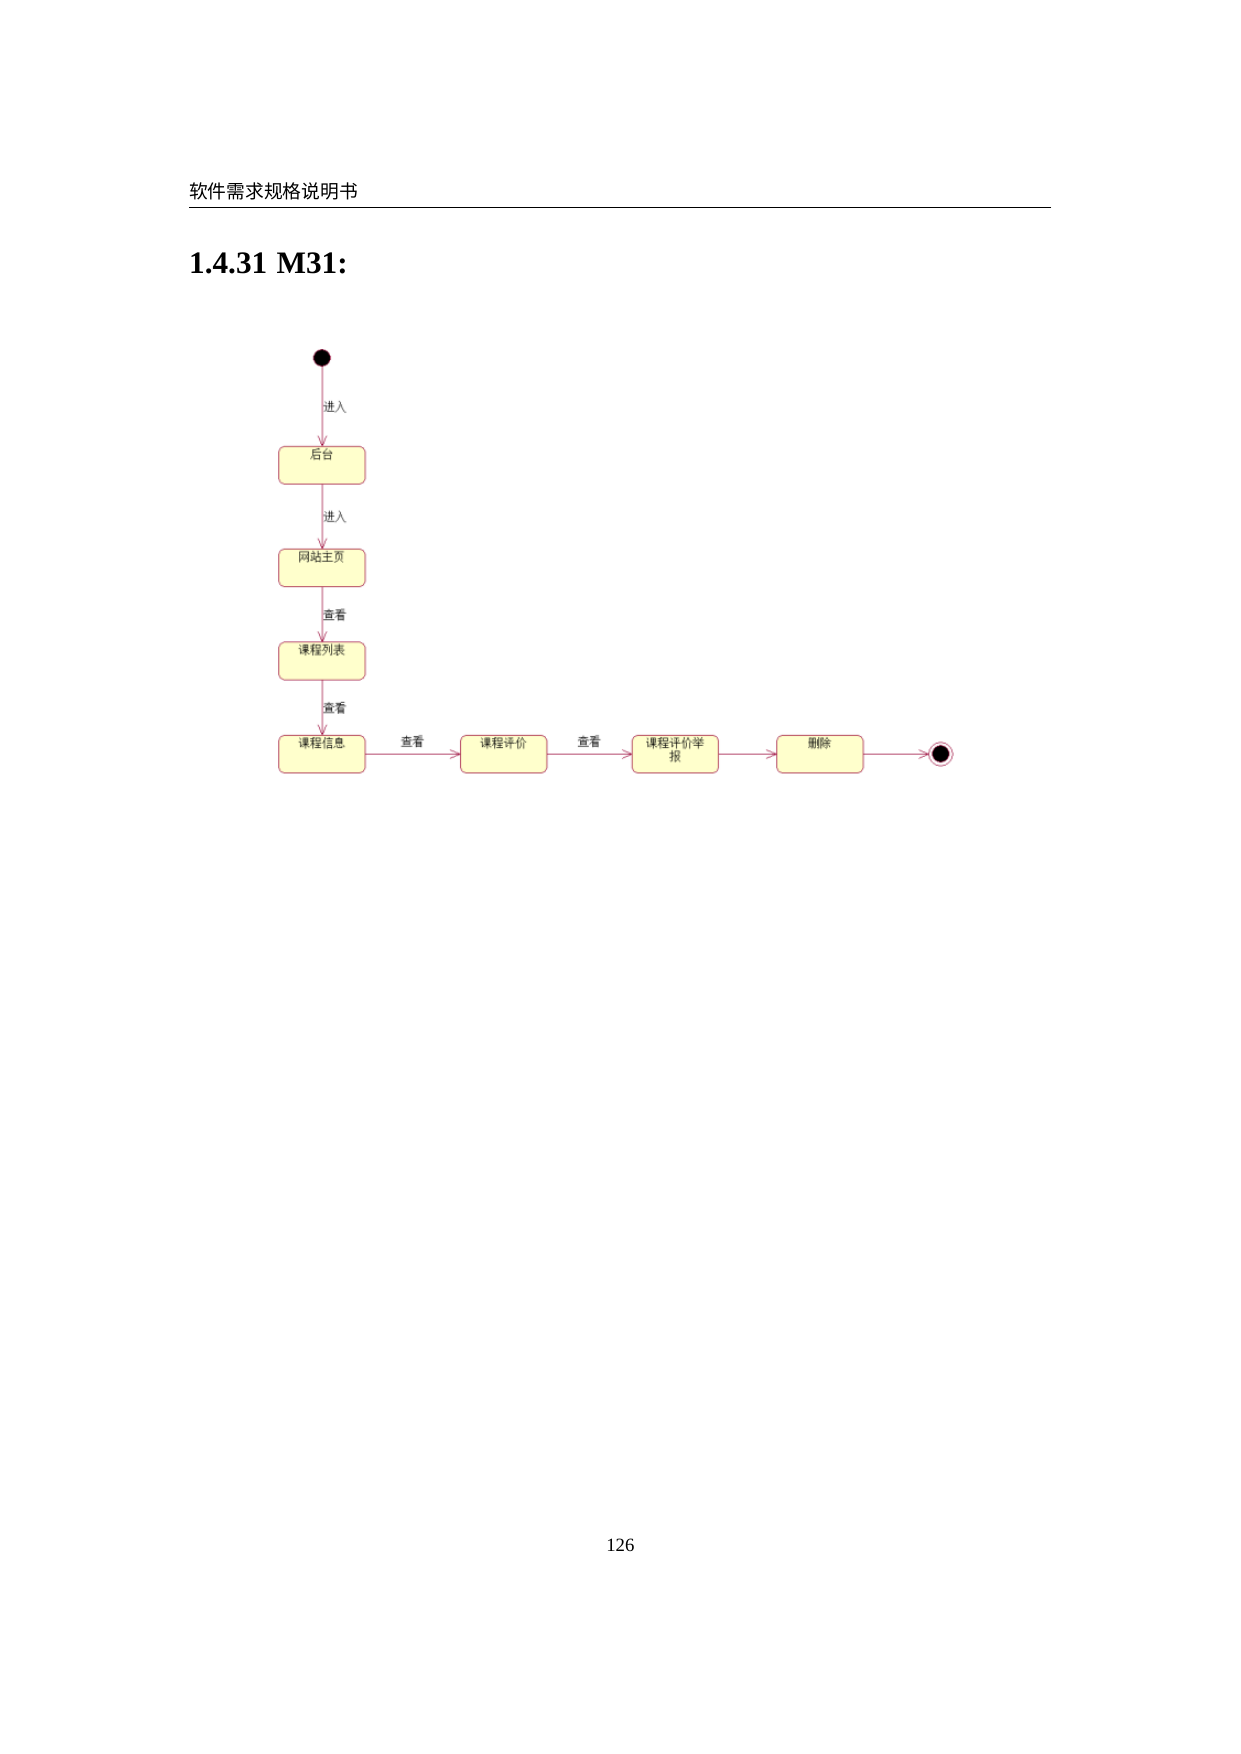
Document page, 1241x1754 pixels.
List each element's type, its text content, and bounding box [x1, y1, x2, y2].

subtitle M31: [189, 244, 1051, 280]
picture [188, 308, 996, 822]
